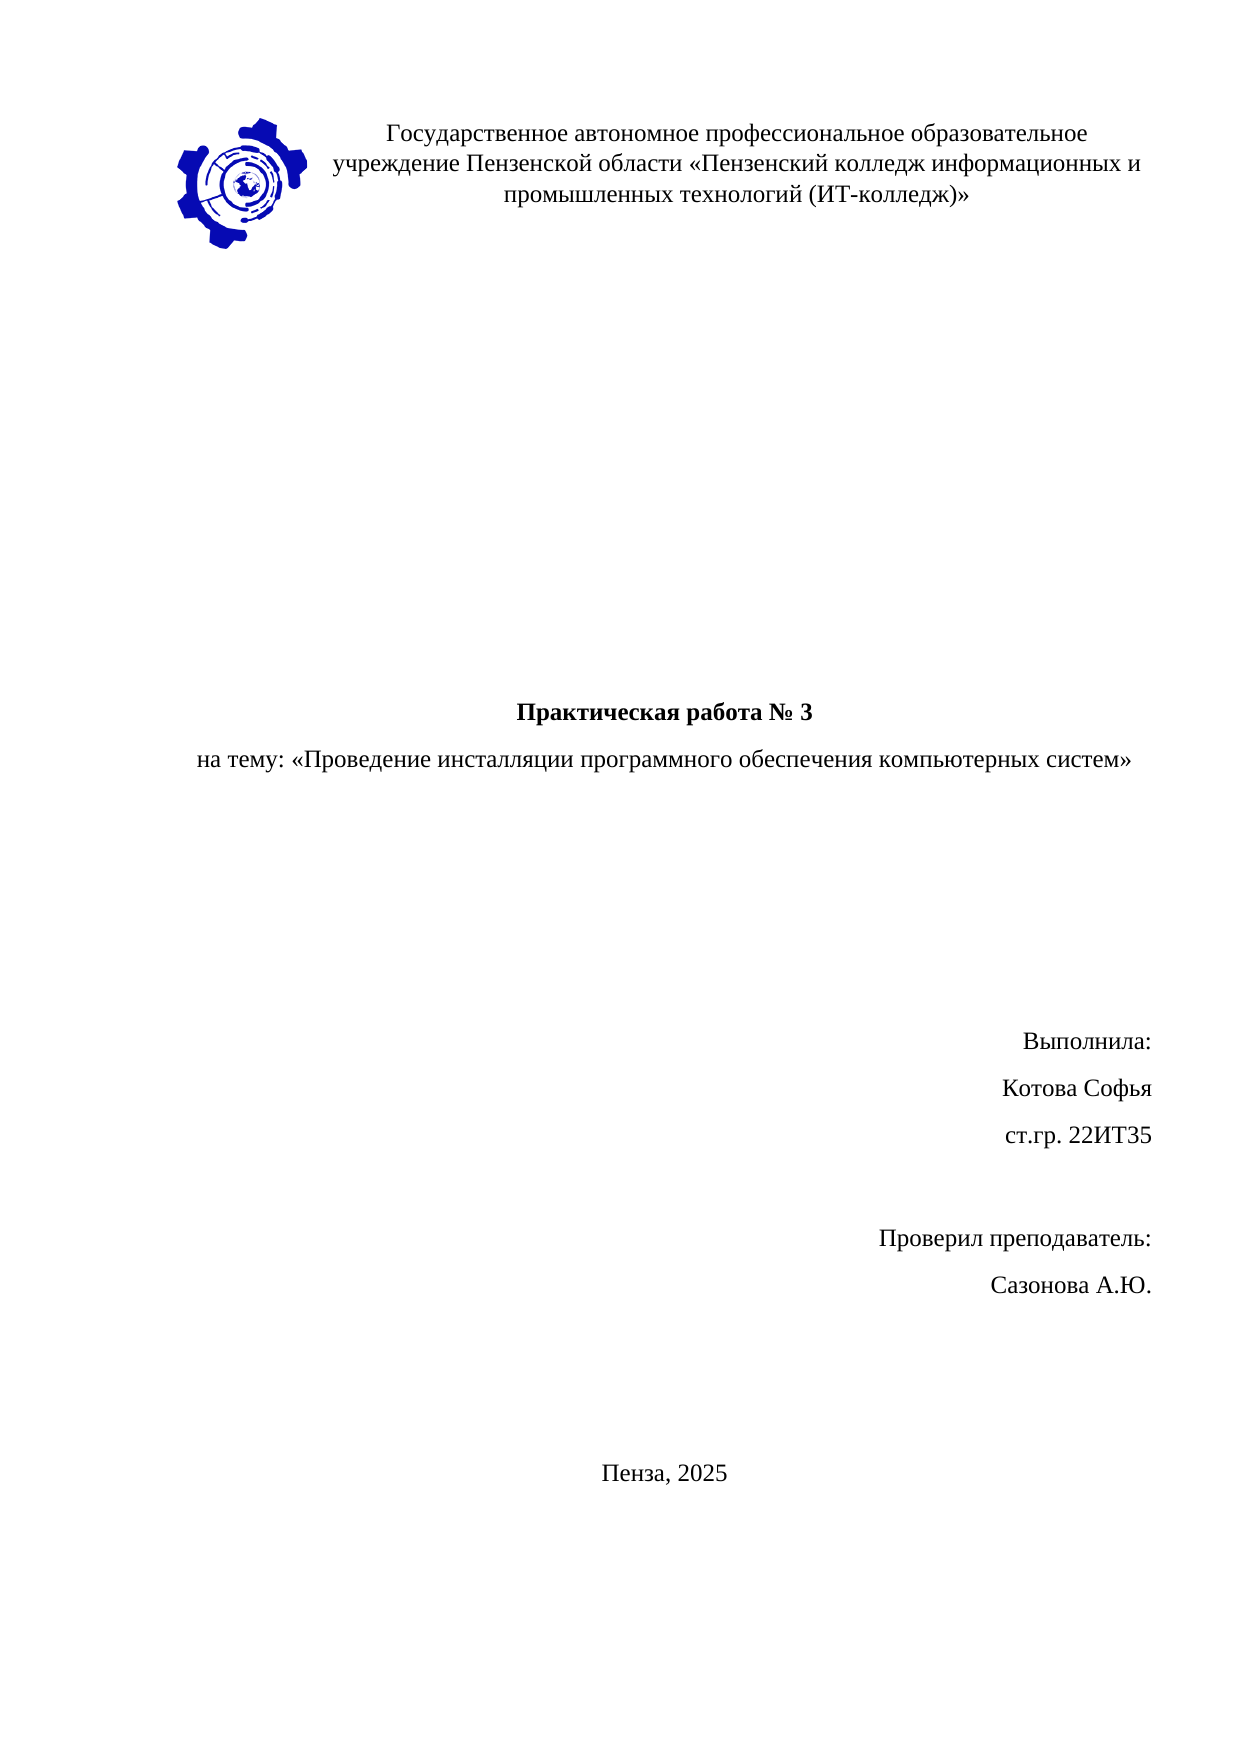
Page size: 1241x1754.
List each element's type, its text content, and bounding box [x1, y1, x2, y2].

text на тему: «Проведение инсталляции программного обеспечения компьютерных систем» [177, 744, 1152, 773]
text Государственное автономное профессиональное образовательное учреждение Пензенской области «Пензенский колледж информационных и промышленных технологий (ИТ-колледж)» [308, 118, 1152, 208]
text Котова Софья [812, 1073, 1152, 1102]
text Выполнила: [812, 1026, 1152, 1055]
picture [177, 118, 308, 249]
text ст.гр. 22ИТ35 [812, 1121, 1152, 1149]
text Практическая работа № 3 [177, 697, 1152, 726]
text Проверил преподаватель: [812, 1223, 1152, 1252]
text Сазонова А.Ю. [812, 1270, 1152, 1299]
text Пенза, 2025 [177, 1458, 1152, 1487]
